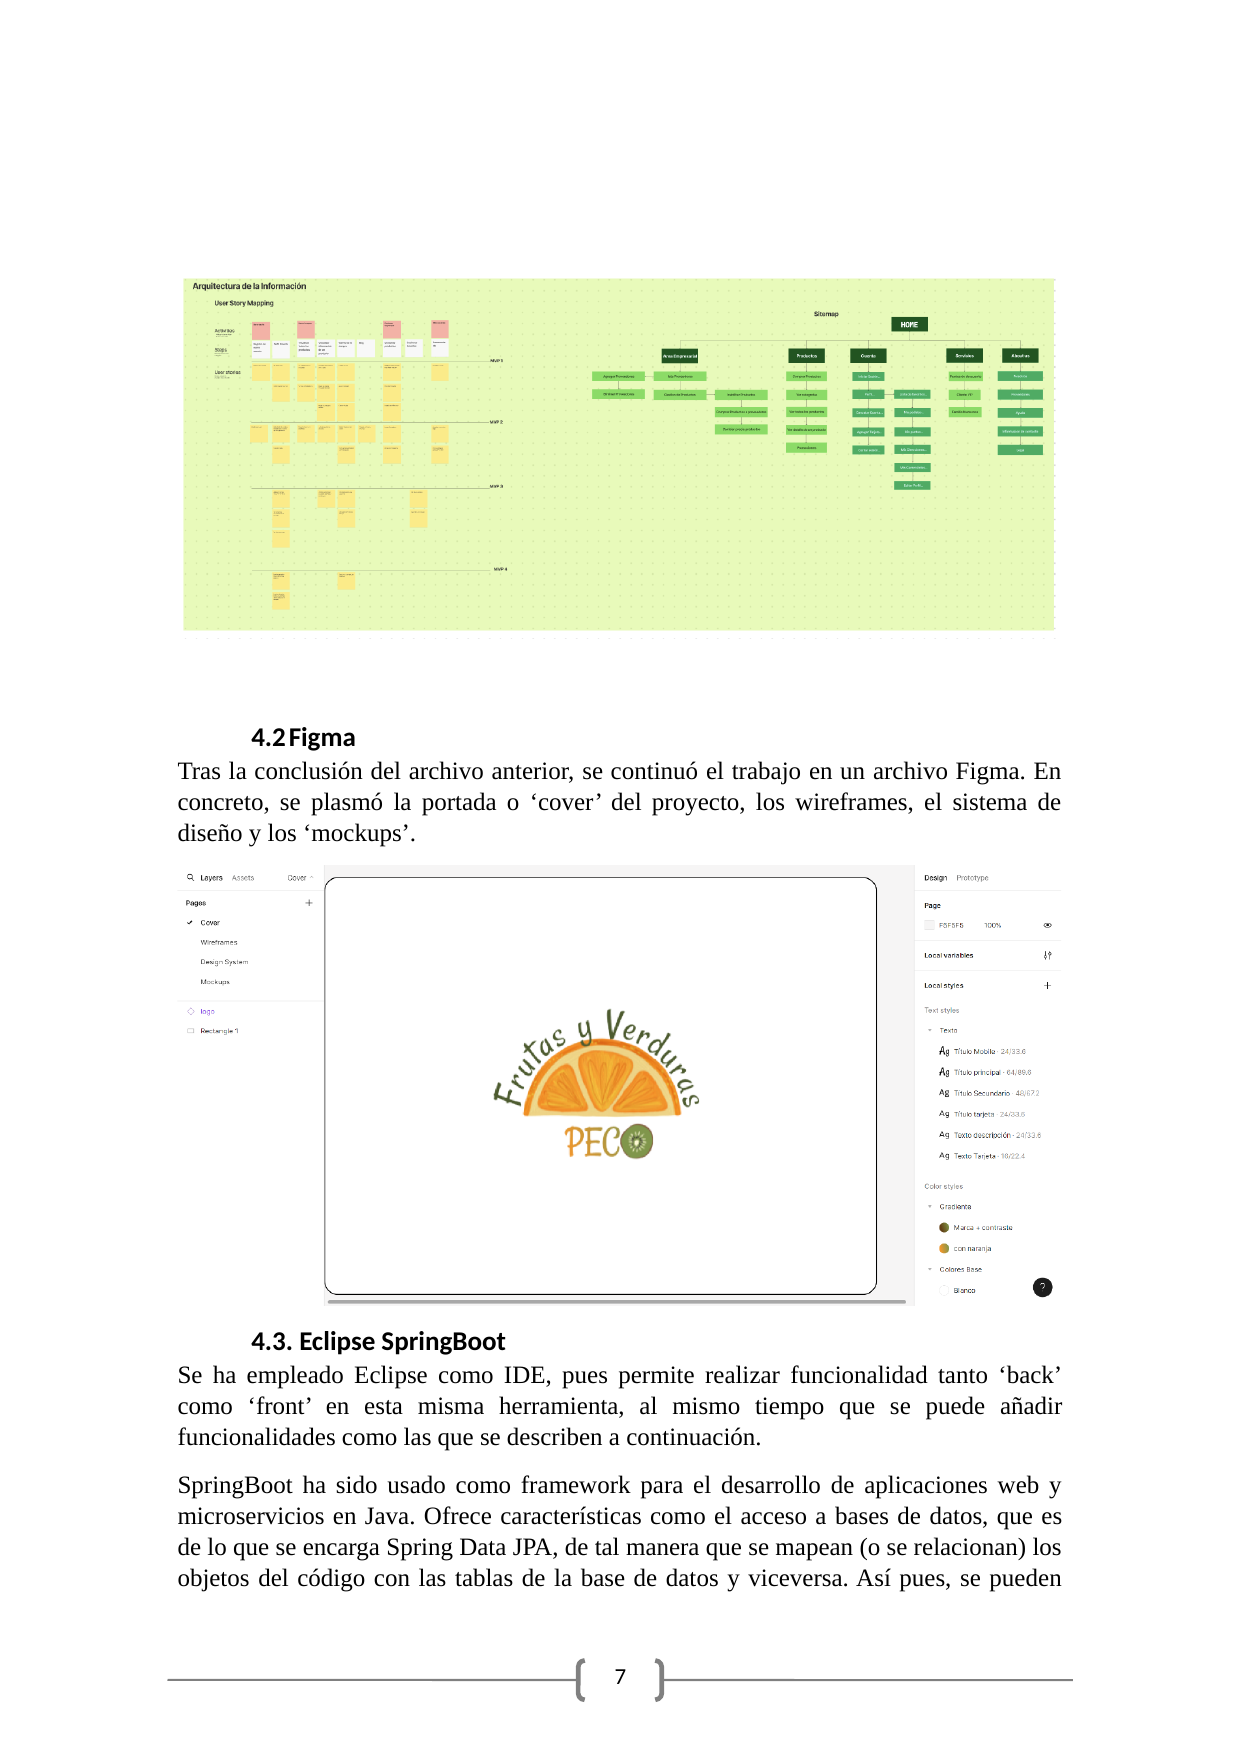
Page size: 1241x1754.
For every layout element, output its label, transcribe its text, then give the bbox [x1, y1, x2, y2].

text Tras la conclusión del archivo anterior, se continuó el trabajo en un archivo Figma. En concreto, se plasmó la portada o ‘cover’ del proyecto, los wireframes, el sistema de diseño y los ‘mockups’. [177, 756, 1063, 847]
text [177, 1470, 1063, 1592]
picture [177, 271, 1063, 639]
picture [177, 865, 1062, 1306]
text Se ha empleado Eclipse como IDE, pues permite realizar funcionalidad tanto ‘back’ como ‘front’ en esta misma herramienta, al mismo tiempo que se puede añadir funcionalidades como las que se describen a continuación. [177, 1360, 1063, 1451]
subtitle 4.3. Eclipse SpringBoot [215, 1324, 1063, 1357]
subtitle Figma [251, 720, 1063, 753]
